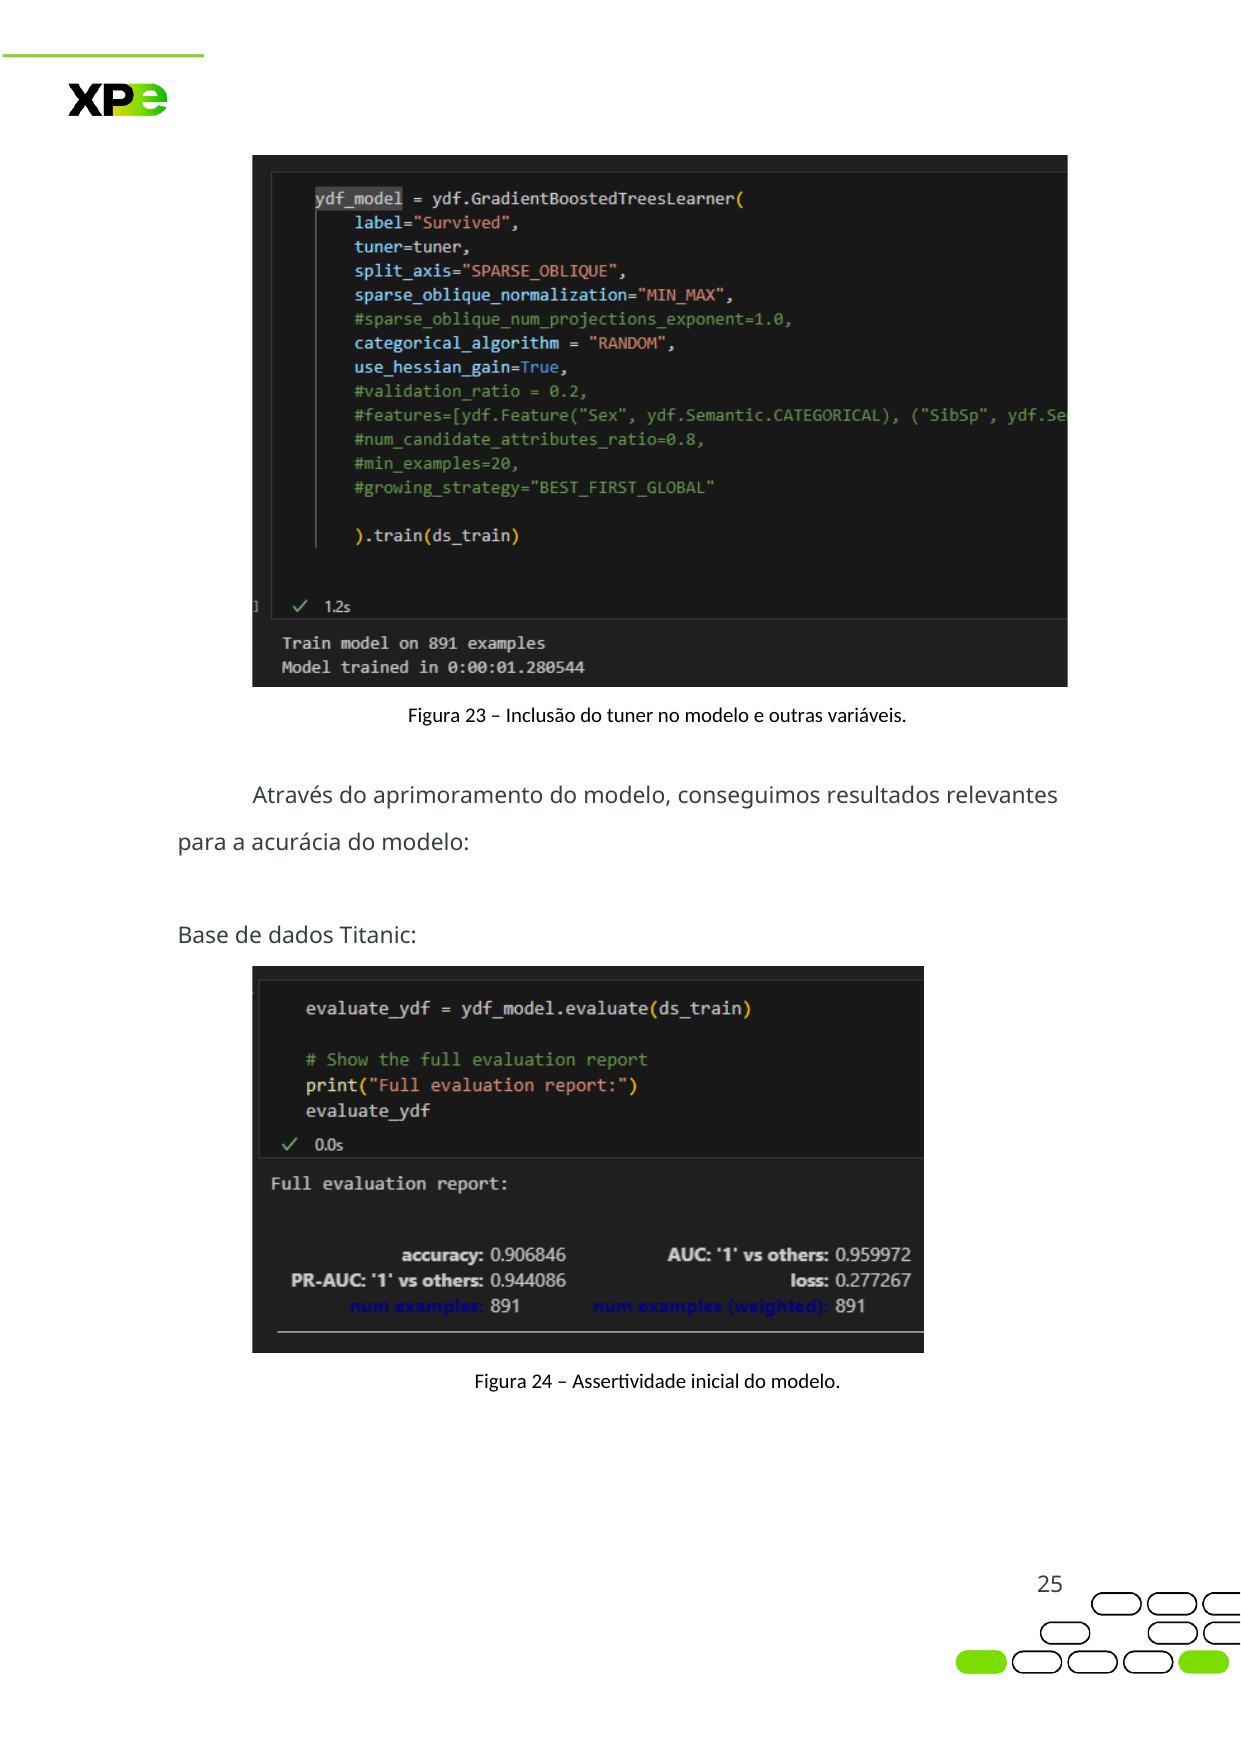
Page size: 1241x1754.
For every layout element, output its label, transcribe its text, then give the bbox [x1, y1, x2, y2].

picture [252, 966, 924, 1353]
text Figura 24 – Assertividade inicial do modelo. [252, 1368, 1063, 1394]
picture [2, 51, 205, 148]
picture [252, 155, 1068, 687]
picture [955, 1592, 1241, 1674]
text Base de dados Titanic: [177, 919, 1063, 951]
text Através do aprimoramento do modelo, conseguimos resultados relevantes para a acurácia do modelo: [177, 779, 1063, 857]
text Figura 23 – Inclusão do tuner no modelo e outras variáveis. [252, 703, 1063, 728]
